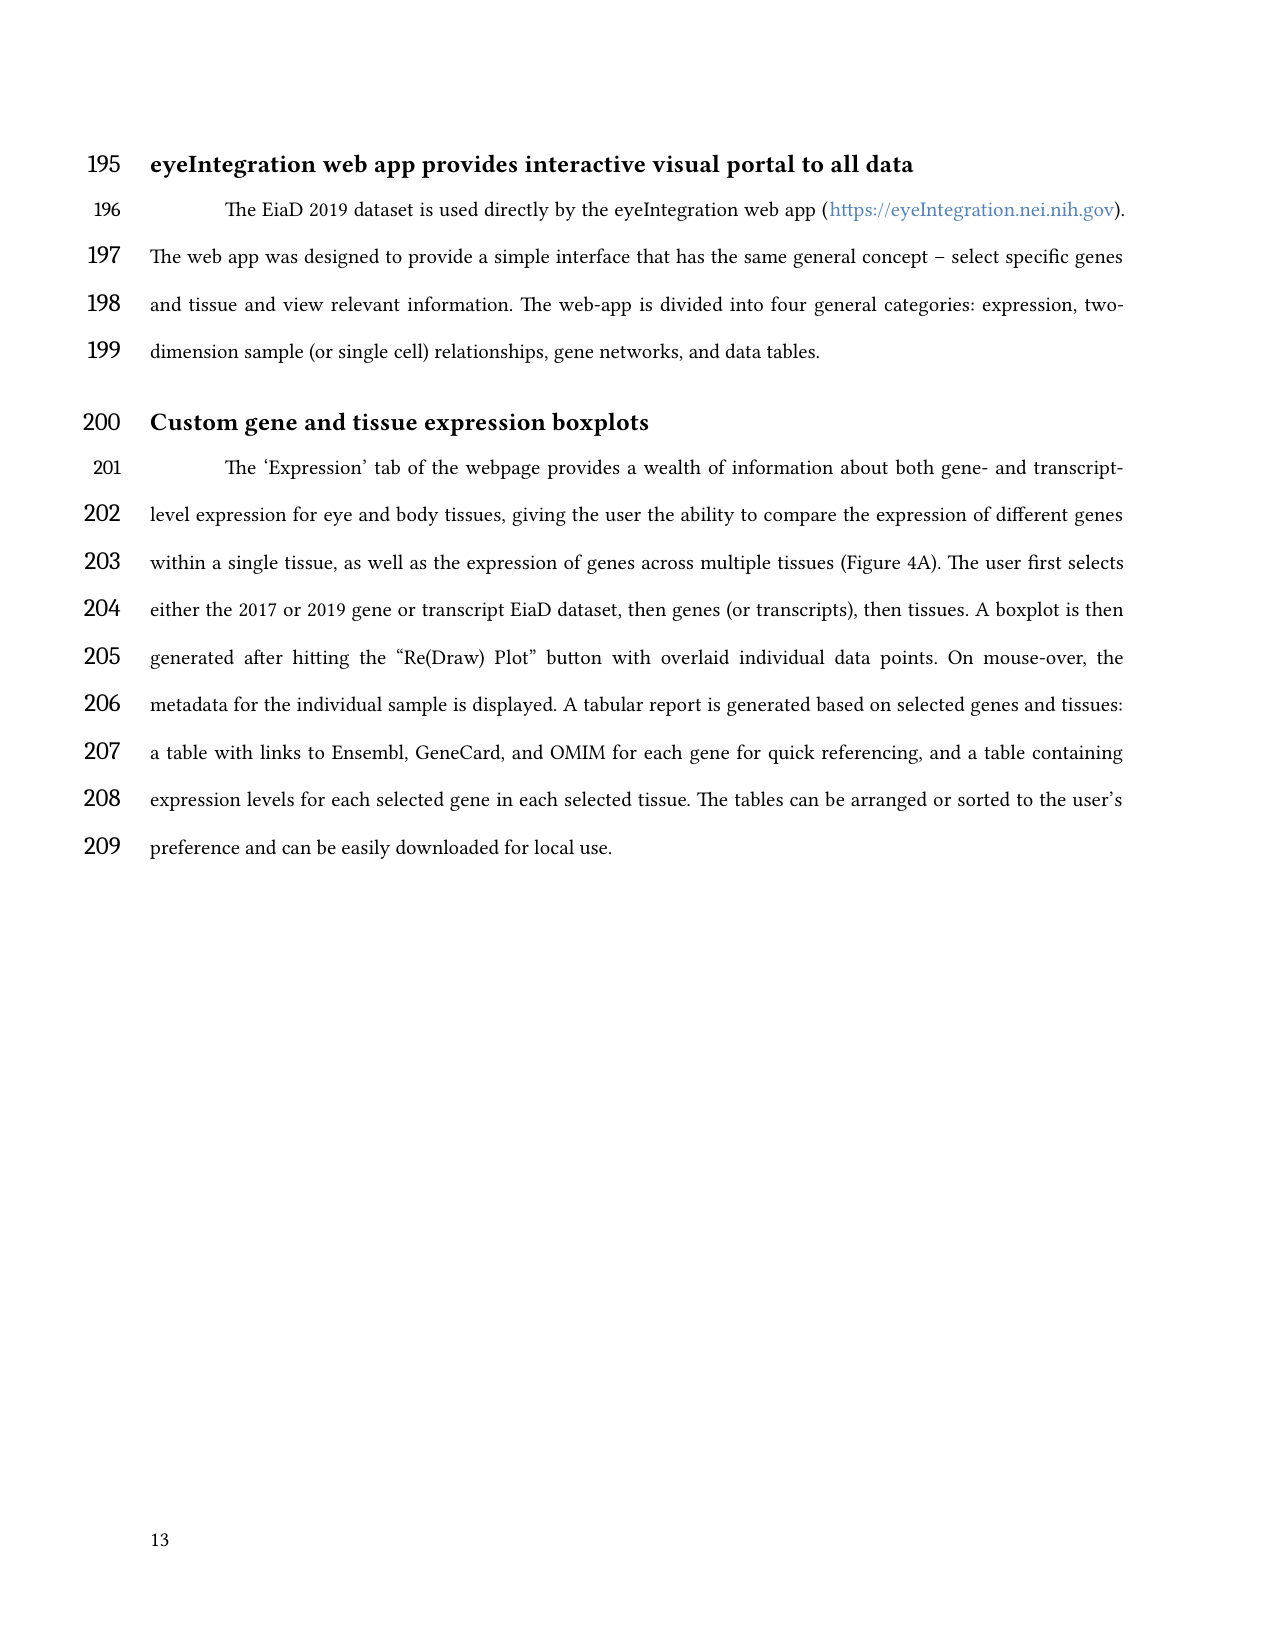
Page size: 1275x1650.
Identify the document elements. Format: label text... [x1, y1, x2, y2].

text The EiaD 2019 dataset is used directly by the eyeIntegration web app (https://eyeIntegration.nei.nih.gov). The web app was designed to provide a simple interface that has the same general concept – select specific genes and tissue and view relevant information. The web-app is divided into four general categories: expression, two-dimension sample (or single cell) relationships, gene networks, and data tables. [150, 197, 1125, 363]
subtitle eyeIntegration web app provides interactive visual portal to all data [150, 150, 1125, 178]
text The ‘Expression’ tab of the webpage provides a wealth of information about both gene- and transcript-level expression for eye and body tissues, giving the user the ability to compare the expression of different genes within a single tissue, as well as the expression of genes across multiple tissues (Figure 4A). The user first selects either the 2017 or 2019 gene or transcript EiaD dataset, then genes (or transcripts), then tissues. A boxplot is then generated after hitting the “Re(Draw) Plot” button with overlaid individual data points. On mouse-over, the metadata for the individual sample is displayed. A tabular report is generated based on selected genes and tissues: a table with links to Ensembl, GeneCard, and OMIM for each gene for quick referencing, and a table containing expression levels for each selected gene in each selected tissue. The tables can be arranged or sorted to the user’s preference and can be easily downloaded for local use. [150, 455, 1125, 859]
subtitle Custom gene and tissue expression boxplots [150, 408, 1125, 437]
